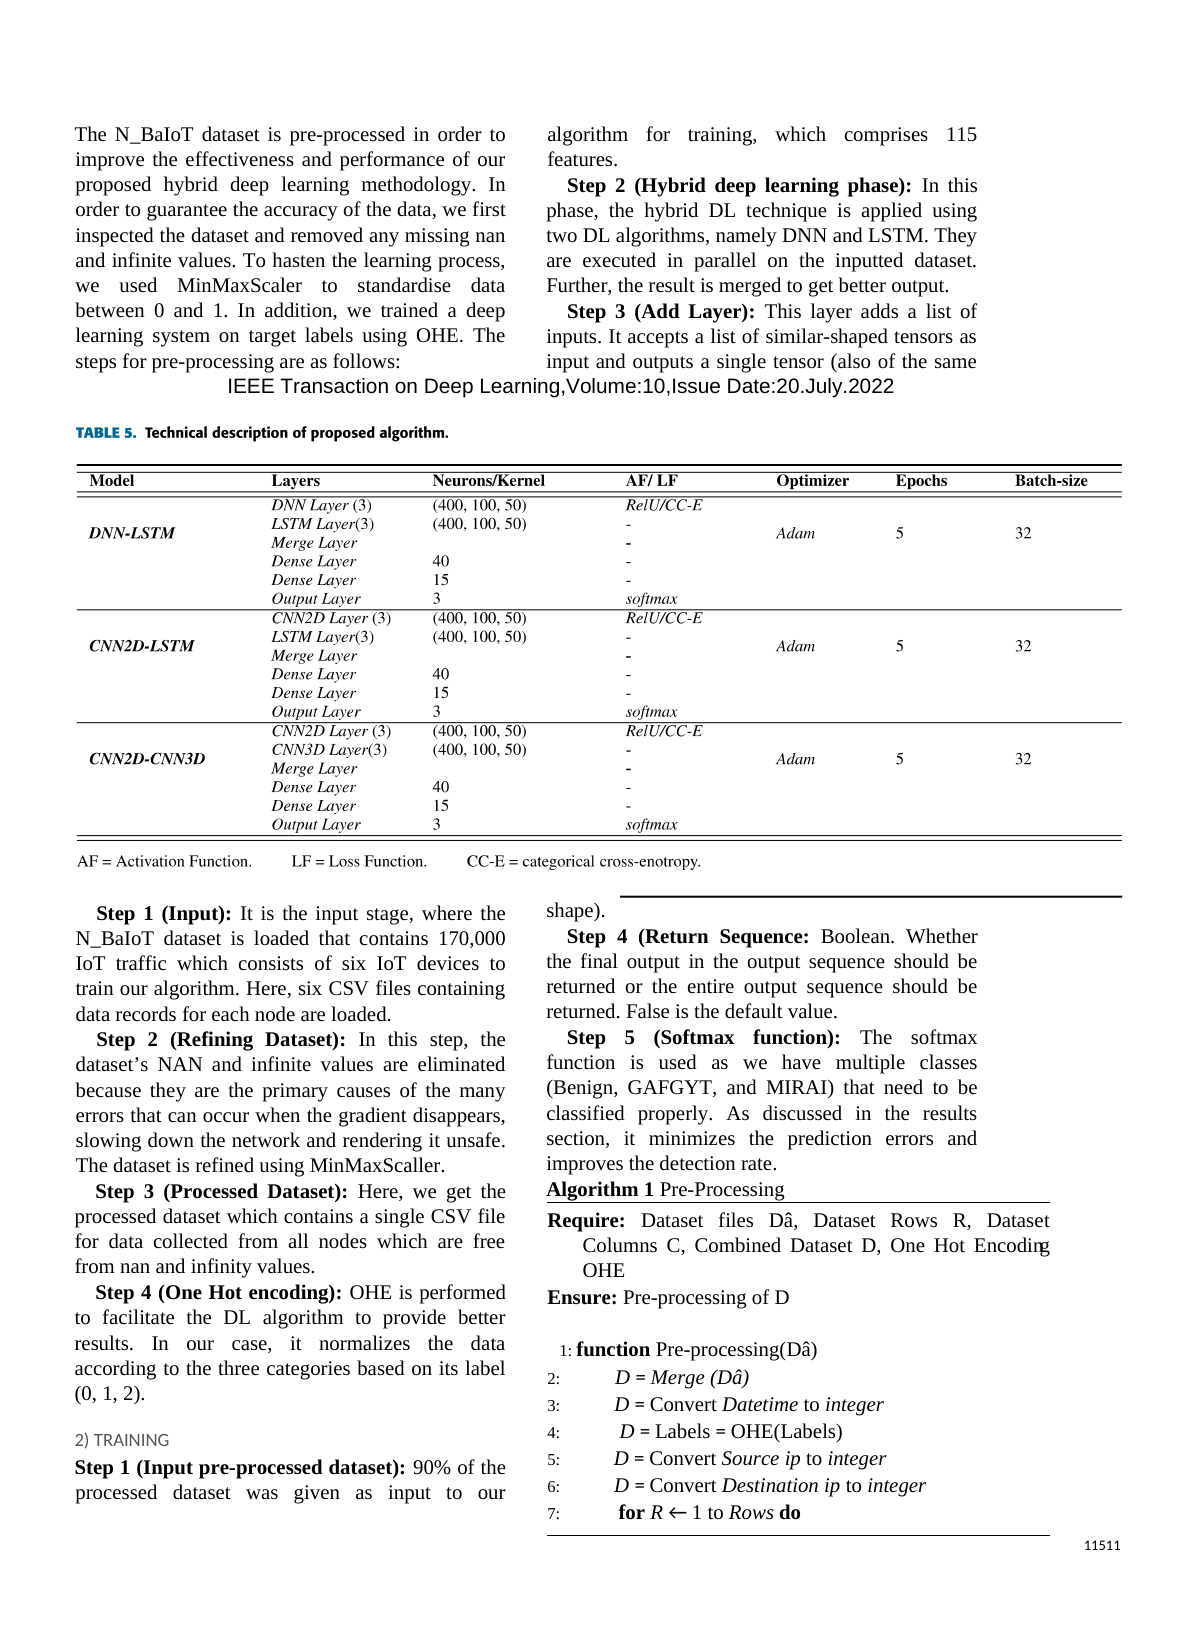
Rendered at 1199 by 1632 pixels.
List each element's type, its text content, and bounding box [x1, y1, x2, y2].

text Step 3 (Add Layer): This layer adds a list of inputs. It accepts a list of similar-shaped tensors as input and outputs a single tensor (also of the same shape). [546, 898, 978, 922]
picture [75, 425, 1123, 898]
text Step 5 (Softmax function): The softmax function is used as we have multiple classes (Benign, GAFGYT, and MIRAI) that need to be classified properly. As discussed in the results section, it minimizes the prediction errors and improves the detection rate. [546, 1025, 978, 1175]
text 2) TRAINING [74, 1428, 506, 1451]
text Step 1 (Input pre-processed dataset): 90% of the processed dataset was given as input to our algorithm for training, which comprises 115 features. [74, 1455, 506, 1504]
text Algorithm 1 Pre-Processing [546, 1177, 978, 1201]
text Step 1 (Input pre-processed dataset): 90% of the processed dataset was given as input to our algorithm for training, which comprises 115 features. [546, 122, 978, 171]
text Step 4 (Return Sequence: Boolean. Whether the final output in the output sequence should be returned or the entire output sequence should be returned. False is the default value. [546, 924, 978, 1023]
text The N_BaIoT dataset is pre-processed in order to improve the effectiveness and performance of our proposed hybrid deep learning methodology. In order to guarantee the accuracy of the data, we first inspected the dataset and removed any missing nan and infinite values. To hasten the learning process, we used MinMaxScaler to standardise data between 0 and 1. In addition, we trained a deep learning system on target labels using OHE. The steps for pre-processing are as follows: [74, 122, 506, 373]
text Step 2 (Hybrid deep learning phase): In this phase, the hybrid DL technique is applied using two DL algorithms, namely DNN and LSTM. They are executed in parallel on the inputted dataset. Further, the result is merged to get better output. [546, 173, 978, 297]
text Step 2 (Refining Dataset): In this step, the dataset’s NAN and infinite values are eliminated because they are the primary causes of the many errors that can occur when the gradient disappears, slowing down the network and rendering it unsafe. The dataset is refined using MinMaxScaller. [75, 1027, 506, 1177]
text Step 1 (Input): It is the input stage, where the N_BaIoT dataset is loaded that contains 170,000 IoT traffic which consists of six IoT devices to train our algorithm. Here, six CSV files containing data records for each node are loaded. [75, 898, 506, 1026]
table_header IEEE Transaction on Deep Learning,Volume:10,Issue Date:20.July.2022 [75, 374, 1122, 425]
text Step 4 (One Hot encoding): OHE is performed to facilitate the DL algorithm to provide better results. In our case, it normalizes the data according to the three categories based on its label (0, 1, 2). [74, 1280, 506, 1405]
text Step 3 (Add Layer): This layer adds a list of inputs. It accepts a list of similar-shaped tensors as input and outputs a single tensor (also of the same shape). [546, 299, 978, 374]
text Step 3 (Processed Dataset): Here, we get the processed dataset which contains a single CSV file for data collected from all nodes which are free from nan and infinity values. [74, 1179, 506, 1278]
